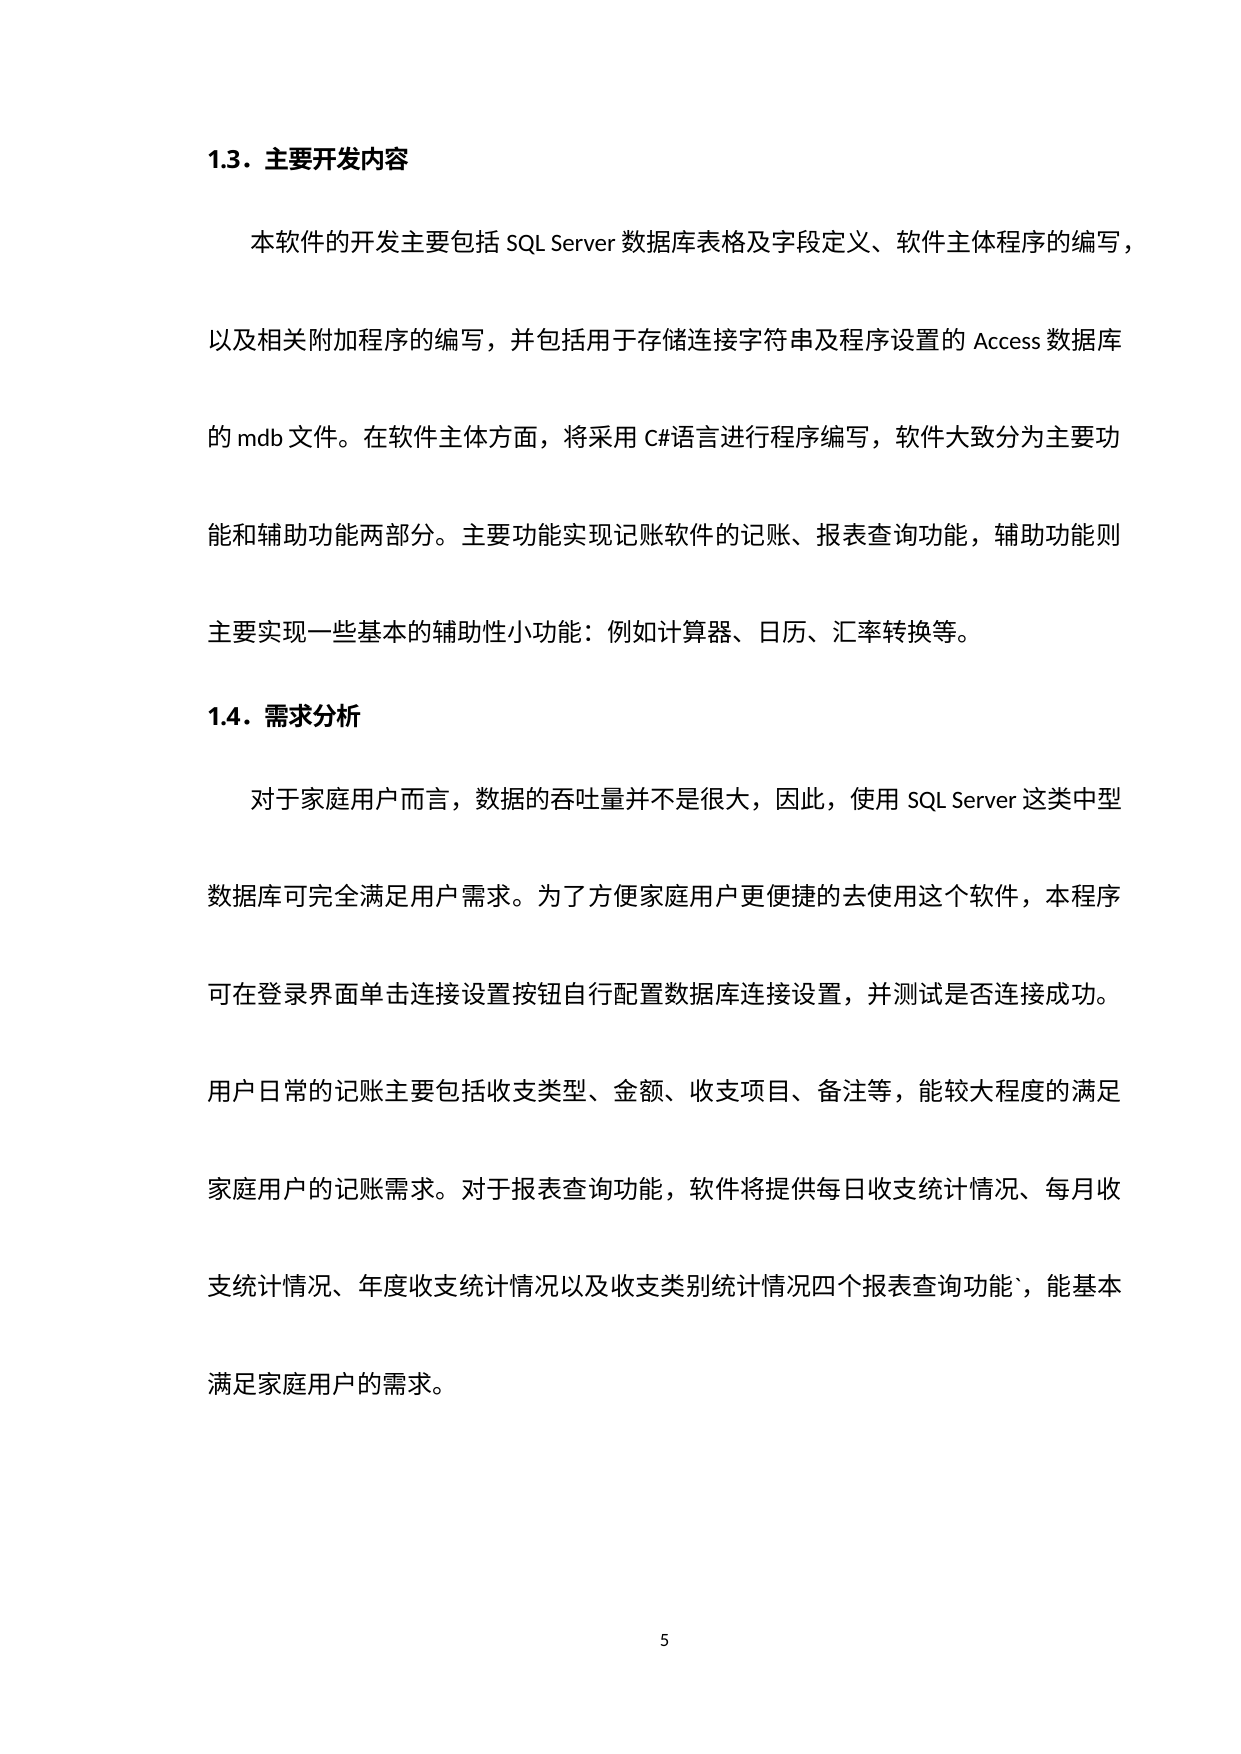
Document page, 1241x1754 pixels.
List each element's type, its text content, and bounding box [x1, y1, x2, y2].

text 1.4．需求分析 [207, 682, 1122, 747]
text 1.3．主要开发内容 [207, 125, 1122, 190]
text 本软件的开发主要包括SQL Server数据库表格及字段定义、软件主体程序的编写，以及相关附加程序的编写，并包括用于存储连接字符串及程序设置的Access数据库的mdb文件。在软件主体方面，将采用C#语言进行程序编写，软件大致分为主要功能和辅助功能两部分。主要功能实现记账软件的记账、报表查询功能，辅助功能则主要实现一些基本的辅助性小功能：例如计算器、日历、汇率转换等。 [207, 208, 1122, 663]
text 对于家庭用户而言，数据的吞吐量并不是很大，因此，使用SQL Server这类中型数据库可完全满足用户需求。为了方便家庭用户更便捷的去使用这个软件，本程序可在登录界面单击连接设置按钮自行配置数据库连接设置，并测试是否连接成功。用户日常的记账主要包括收支类型、金额、收支项目、备注等，能较大程度的满足家庭用户的记账需求。对于报表查询功能，软件将提供每日收支统计情况、每月收支统计情况、年度收支统计情况以及收支类别统计情况四个报表查询功能`，能基本满足家庭用户的需求。 [207, 765, 1122, 1415]
